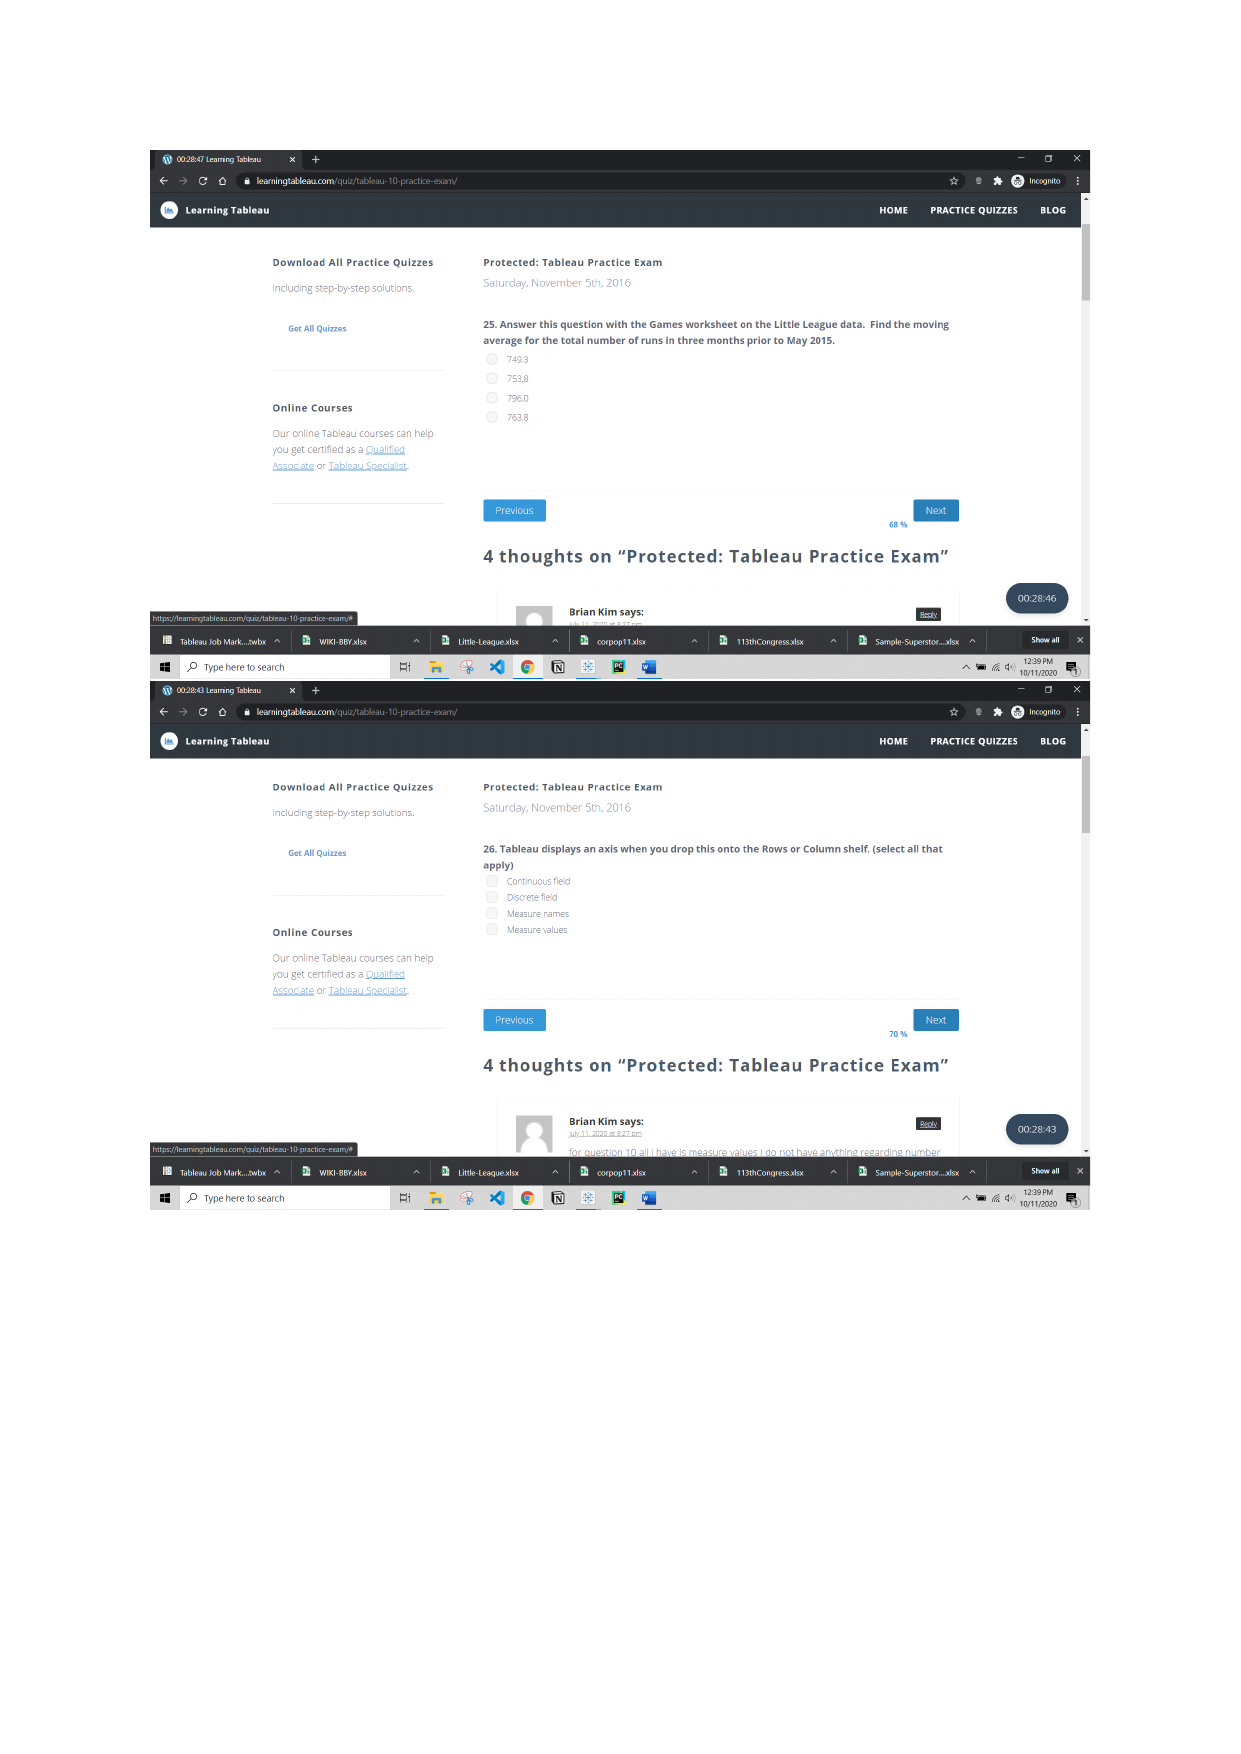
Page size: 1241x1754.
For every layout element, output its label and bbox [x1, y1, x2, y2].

picture [150, 150, 1091, 679]
picture [150, 681, 1091, 1210]
